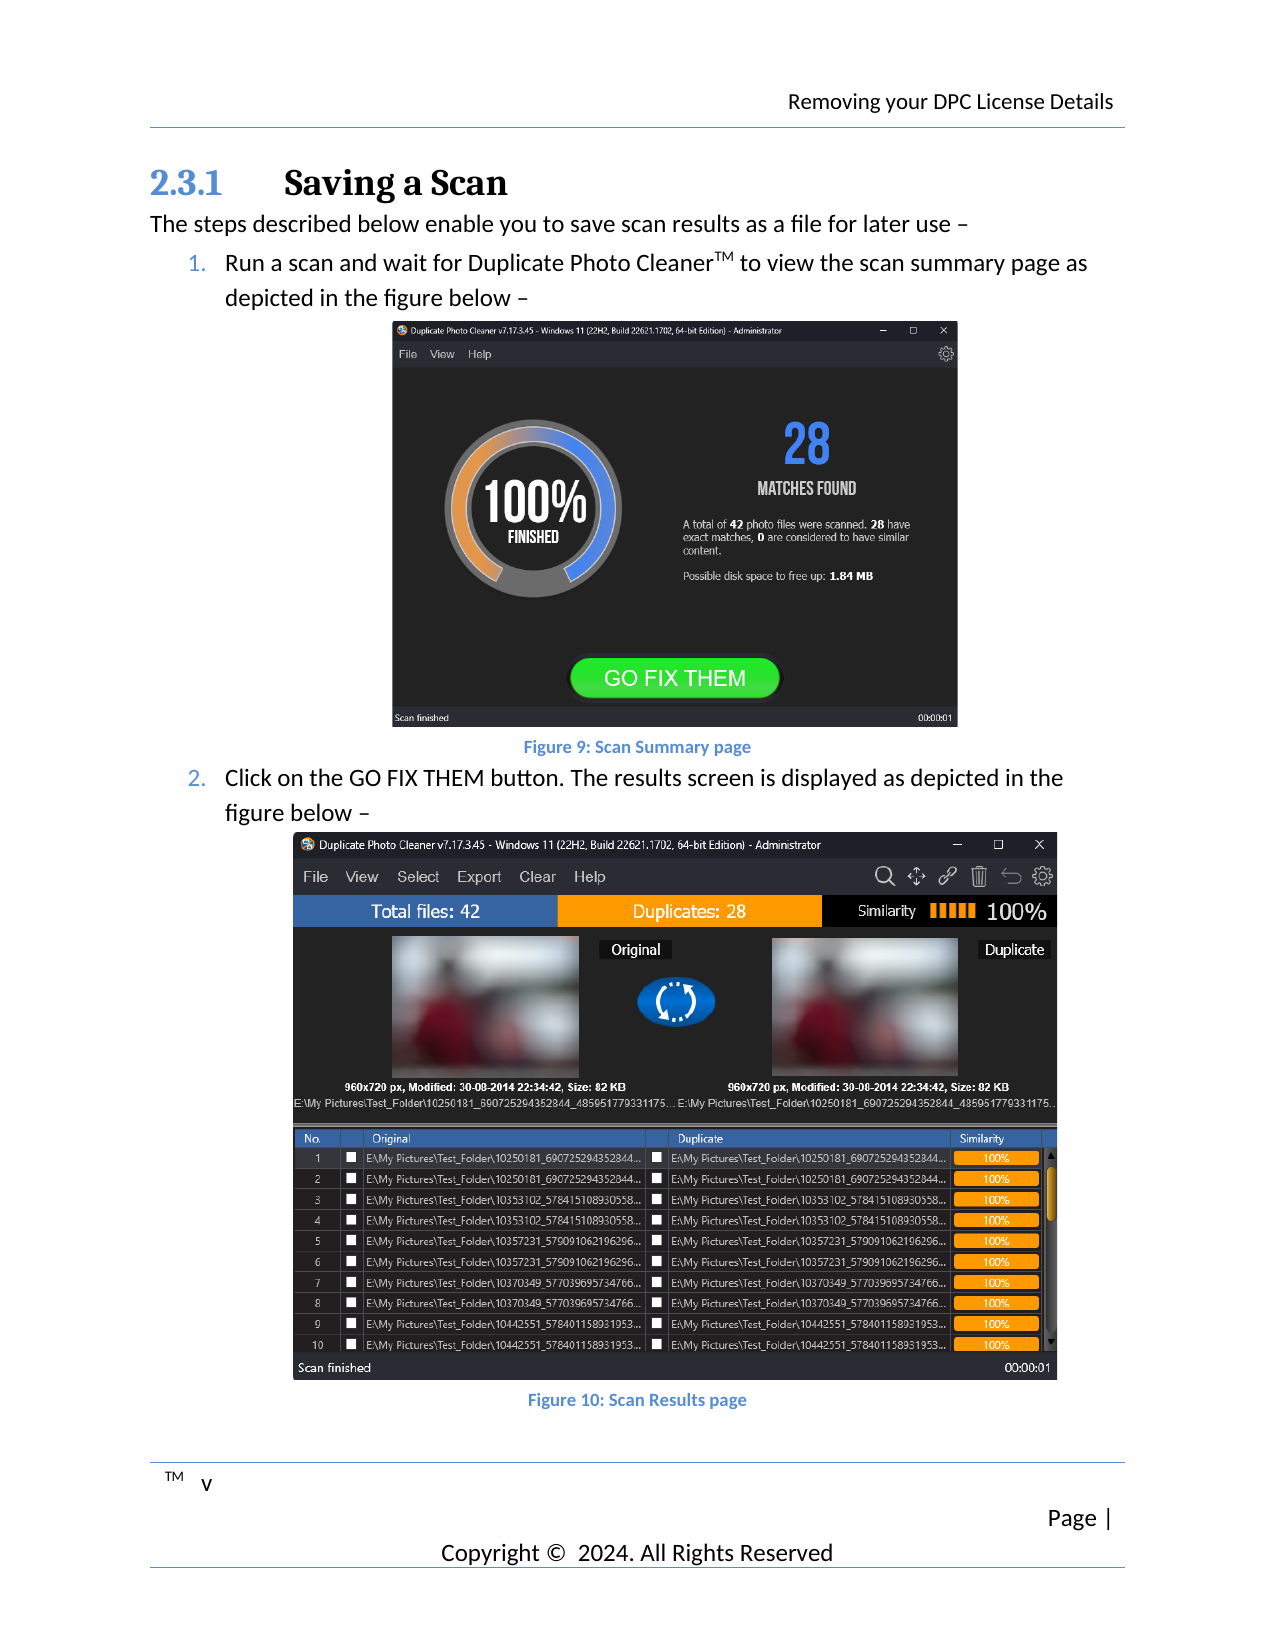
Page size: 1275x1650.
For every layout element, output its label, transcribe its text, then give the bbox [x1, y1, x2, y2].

list Run a scan and wait for Duplicate Photo CleanerTM to view the scan summary page as depicted in the figure below – [187, 248, 1125, 313]
picture [392, 321, 958, 727]
picture [293, 832, 1058, 1380]
text Figure 9: Scan Summary page [150, 735, 1125, 758]
text Figure 10: Scan Results page [150, 1388, 1125, 1411]
list Click on the GO FIX THEM button. The results screen is displayed as depicted in the figure below – [187, 762, 1125, 828]
subtitle Saving a Scan [150, 161, 1125, 204]
text The steps described below enable you to save scan results as a file for later use – [150, 208, 1125, 239]
